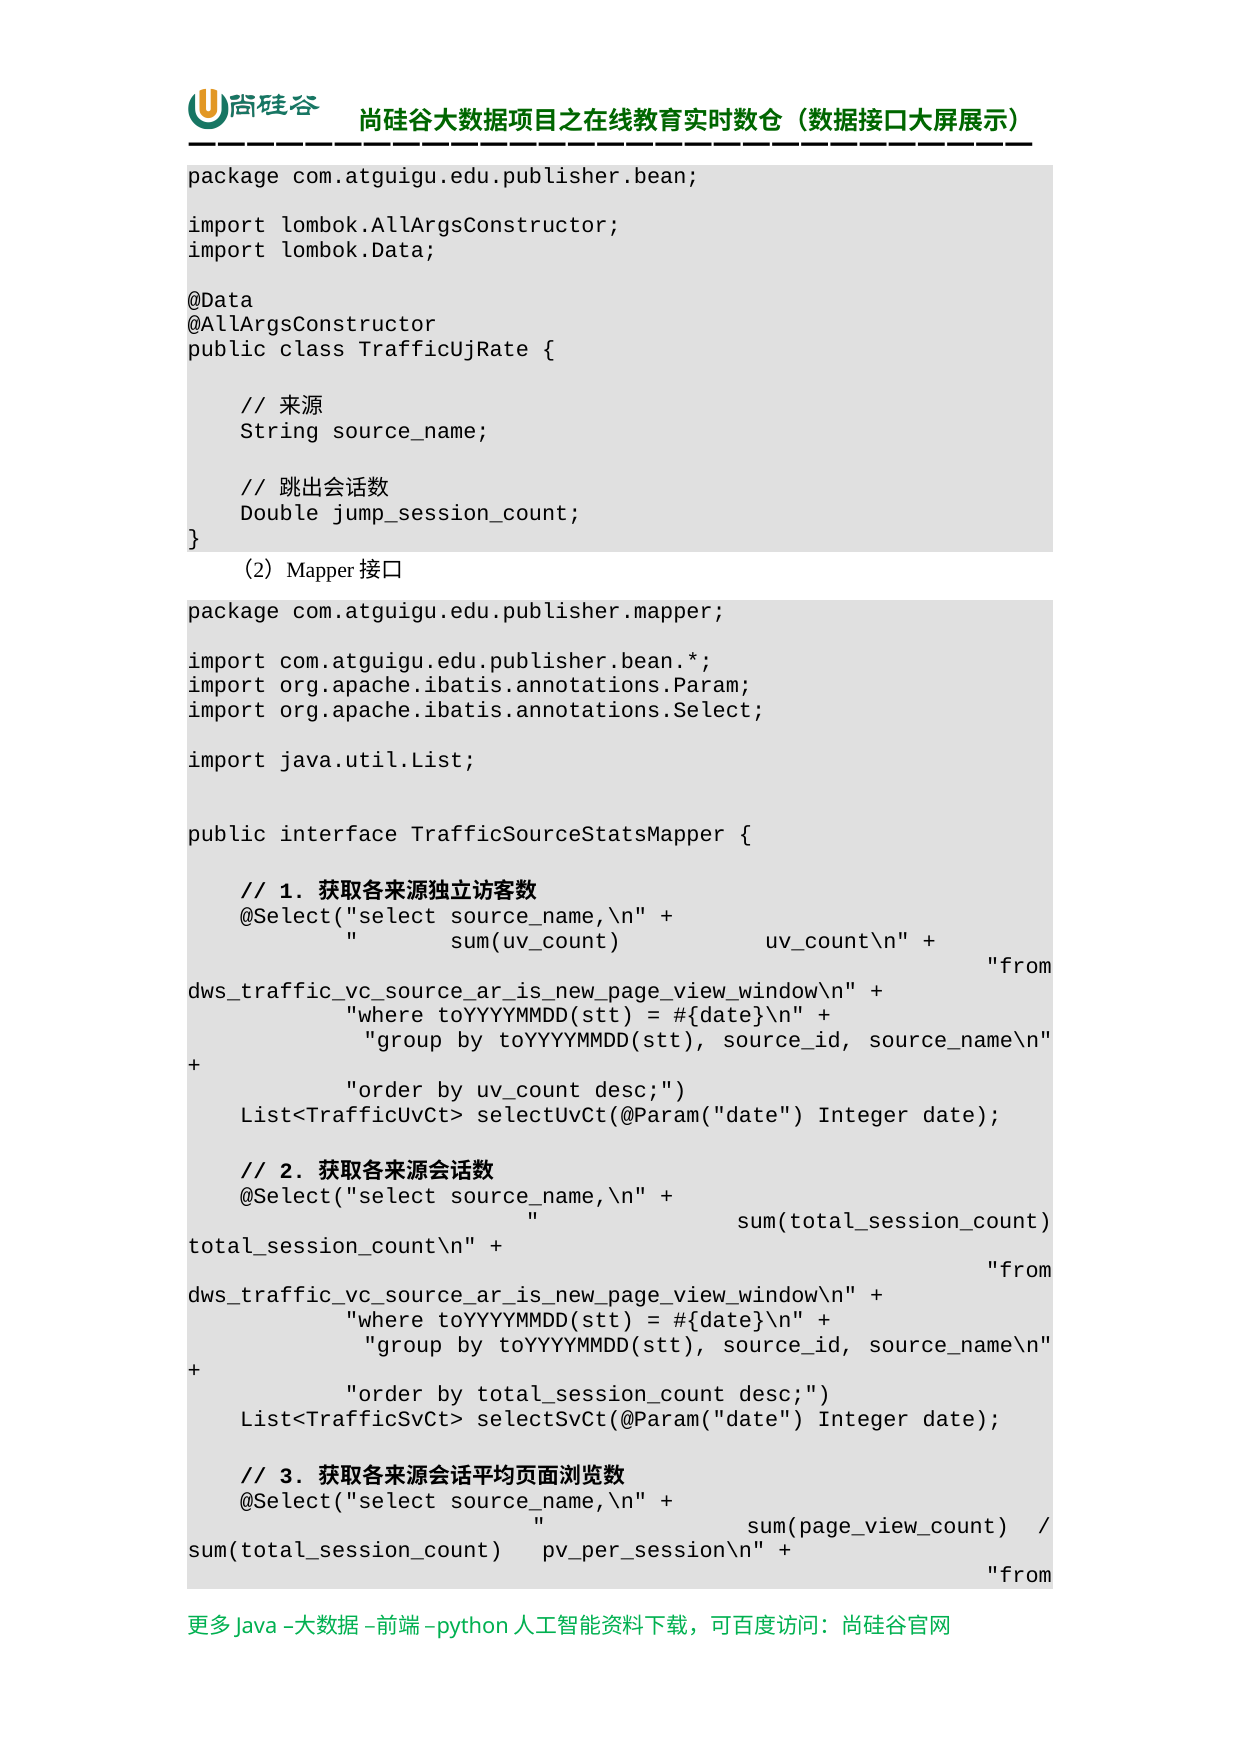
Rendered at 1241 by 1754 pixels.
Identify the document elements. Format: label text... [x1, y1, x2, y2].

text @Data [187, 289, 1053, 314]
text import lombok.AllArgsConstructor; [187, 214, 1053, 239]
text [187, 1564, 1053, 1589]
text " sum(page_view_count) / sum(total_session_count) pv_per_session\n" + [187, 1515, 1053, 1564]
text @Select("select source_name,\n" + [187, 1490, 1053, 1515]
text // 来源 [187, 388, 1053, 420]
text List<TrafficSvCt> selectSvCt(@Param("date") Integer date); [187, 1408, 1053, 1433]
text import com.atguigu.edu.publisher.bean.*; [187, 650, 1053, 675]
text import org.apache.ibatis.annotations.Param; [187, 675, 1053, 699]
text （2）Mapper 接口 [187, 552, 1053, 584]
text @Select("select source_name,\n" + [187, 905, 1053, 930]
text import org.apache.ibatis.annotations.Select; [187, 699, 1053, 724]
text public interface TrafficSourceStatsMapper { [187, 823, 1053, 848]
picture [187, 88, 321, 130]
text package com.atguigu.edu.publisher.bean; [187, 165, 1053, 190]
text " sum(uv_count) uv_count\n" + [187, 930, 1053, 955]
text List<TrafficUvCt> selectUvCt(@Param("date") Integer date); [187, 1104, 1053, 1128]
text // 1. 获取各来源独立访客数 [187, 873, 1053, 905]
text import java.util.List; [187, 749, 1053, 774]
text // 跳出会话数 [187, 470, 1053, 502]
text "from dws_traffic_vc_source_ar_is_new_page_view_window\n" + [187, 1260, 1053, 1309]
text @AllArgsConstructor [187, 314, 1053, 338]
text " sum(total_session_count) total_session_count\n" + [187, 1210, 1053, 1260]
text package com.atguigu.edu.publisher.mapper; [187, 600, 1053, 625]
text String source_name; [187, 420, 1053, 445]
text "where toYYYYMMDD(stt) = #{date}\n" + [187, 1004, 1053, 1029]
text import lombok.Data; [187, 239, 1053, 264]
text "order by total_session_count desc;") [187, 1384, 1053, 1408]
text "where toYYYYMMDD(stt) = #{date}\n" + [187, 1309, 1053, 1334]
text // 2. 获取各来源会话数 [187, 1153, 1053, 1185]
text "group by toYYYYMMDD(stt), source_id, source_name\n" + [187, 1029, 1053, 1079]
text Double jump_session_count; [187, 502, 1053, 527]
text "from dws_traffic_vc_source_ar_is_new_page_view_window\n" + [187, 955, 1053, 1004]
text "group by toYYYYMMDD(stt), source_id, source_name\n" + [187, 1334, 1053, 1384]
text "order by uv_count desc;") [187, 1079, 1053, 1104]
text @Select("select source_name,\n" + [187, 1185, 1053, 1210]
text } [187, 527, 1053, 552]
text // 3. 获取各来源会话平均页面浏览数 [187, 1458, 1053, 1490]
text public class TrafficUjRate { [187, 338, 1053, 363]
